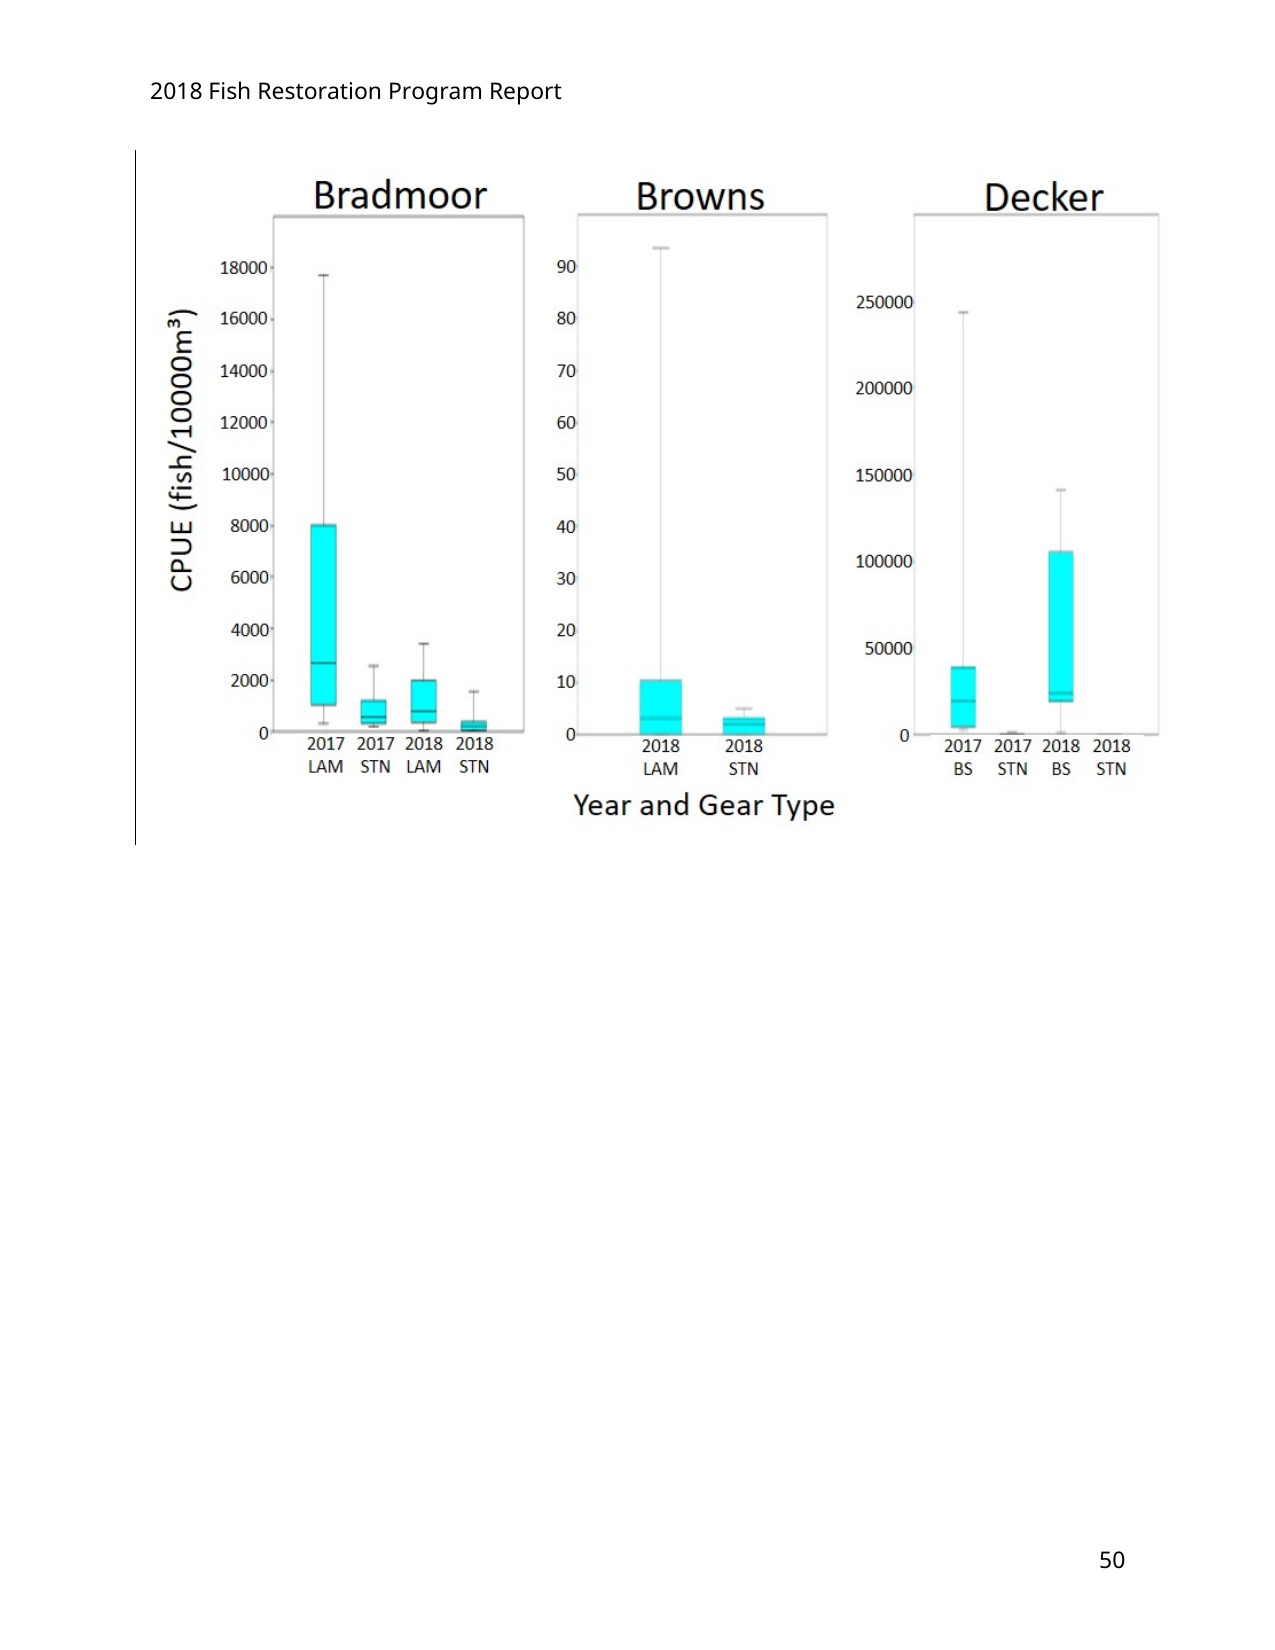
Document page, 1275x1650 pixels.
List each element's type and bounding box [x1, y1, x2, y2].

picture [150, 150, 1169, 845]
